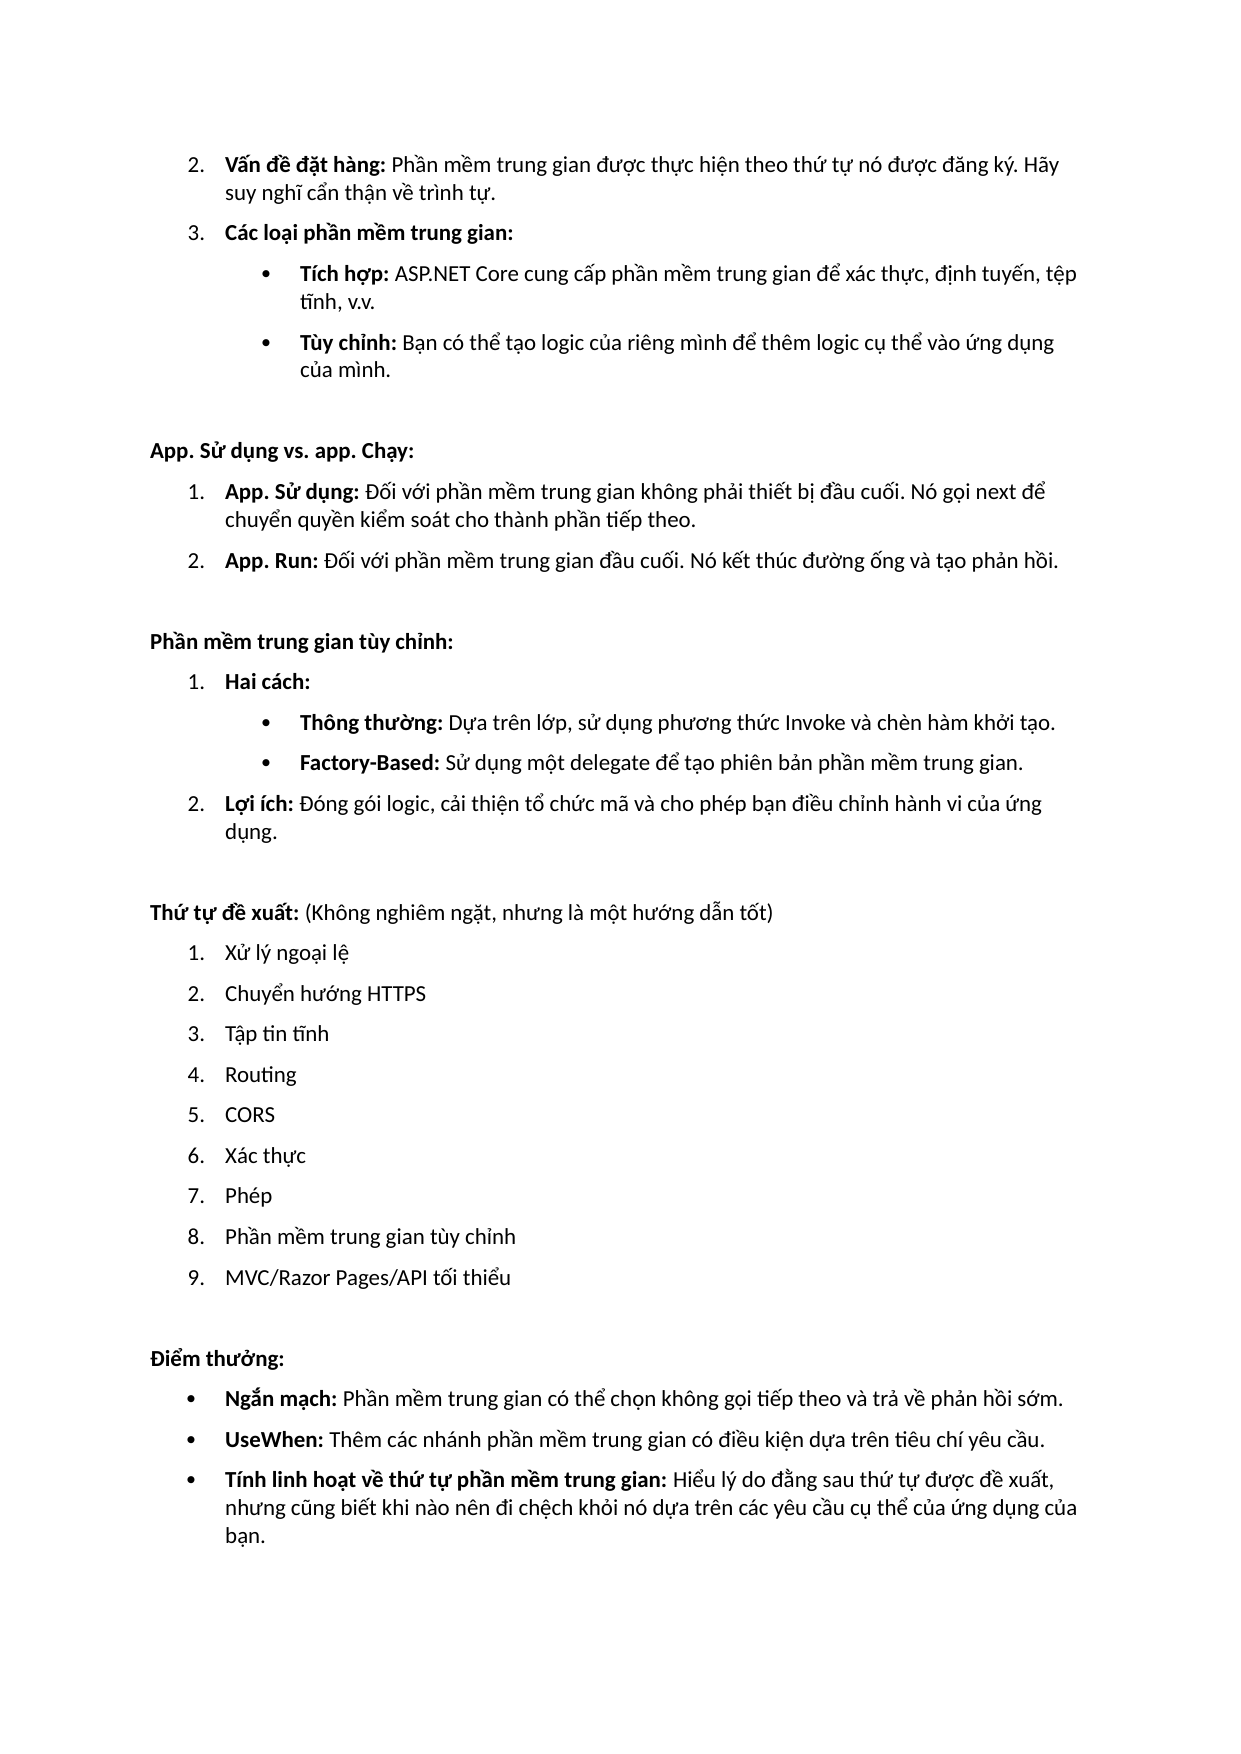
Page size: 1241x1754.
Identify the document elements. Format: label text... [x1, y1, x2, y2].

list Phép [187, 1182, 1090, 1209]
text Phần mềm trung gian tùy chỉnh: [150, 627, 1090, 655]
list Xử lý ngoại lệ [187, 938, 1090, 966]
list Routing [187, 1060, 1090, 1088]
list Chuyển hướng HTTPS [187, 979, 1090, 1007]
list UseWhen: Thêm các nhánh phần mềm trung gian có điều kiện dựa trên tiêu chí yêu cầu. [187, 1425, 1090, 1453]
list Hai cách: [187, 667, 1090, 695]
list Ngắn mạch: Phần mềm trung gian có thể chọn không gọi tiếp theo và trả về phản hồi sớm. [187, 1384, 1090, 1412]
list App. Sử dụng: Đối với phần mềm trung gian không phải thiết bị đầu cuối. Nó gọi next để chuyển quyền kiểm soát cho thành phần tiếp theo. [187, 477, 1090, 533]
list Các loại phần mềm trung gian: [187, 218, 1090, 247]
list CORS [187, 1101, 1090, 1128]
text Điểm thưởng: [150, 1344, 1090, 1372]
list Lợi ích: Đóng gói logic, cải thiện tổ chức mã và cho phép bạn điều chỉnh hành vi của ứng dụng. [187, 789, 1090, 845]
list Tùy chỉnh: Bạn có thể tạo logic của riêng mình để thêm logic cụ thể vào ứng dụng của mình. [262, 328, 1090, 384]
list App. Run: Đối với phần mềm trung gian đầu cuối. Nó kết thúc đường ống và tạo phản hồi. [187, 546, 1090, 574]
list Tích hợp: ASP.NET Core cung cấp phần mềm trung gian để xác thực, định tuyến, tệp tĩnh, v.v. [262, 259, 1090, 315]
list Thông thường: Dựa trên lớp, sử dụng phương thức Invoke và chèn hàm khởi tạo. [262, 708, 1090, 736]
text Thứ tự đề xuất: (Không nghiêm ngặt, nhưng là một hướng dẫn tốt) [150, 898, 1090, 926]
list Factory-Based: Sử dụng một delegate để tạo phiên bản phần mềm trung gian. [262, 748, 1090, 776]
text App. Sử dụng vs. app. Chạy: [150, 437, 1090, 465]
list Phần mềm trung gian tùy chỉnh [187, 1222, 1090, 1250]
list Xác thực [187, 1141, 1090, 1169]
list Tính linh hoạt về thứ tự phần mềm trung gian: Hiểu lý do đằng sau thứ tự được đề xuất, nhưng cũng biết khi nào nên đi chệch khỏi nó dựa trên các yêu cầu cụ thể của ứng dụng của bạn. [187, 1465, 1090, 1549]
list Vấn đề đặt hàng: Phần mềm trung gian được thực hiện theo thứ tự nó được đăng ký. Hãy suy nghĩ cẩn thận về trình tự. [187, 150, 1090, 206]
list MVC/Razor Pages/API tối thiểu [187, 1263, 1090, 1291]
list Tập tin tĩnh [187, 1019, 1090, 1047]
